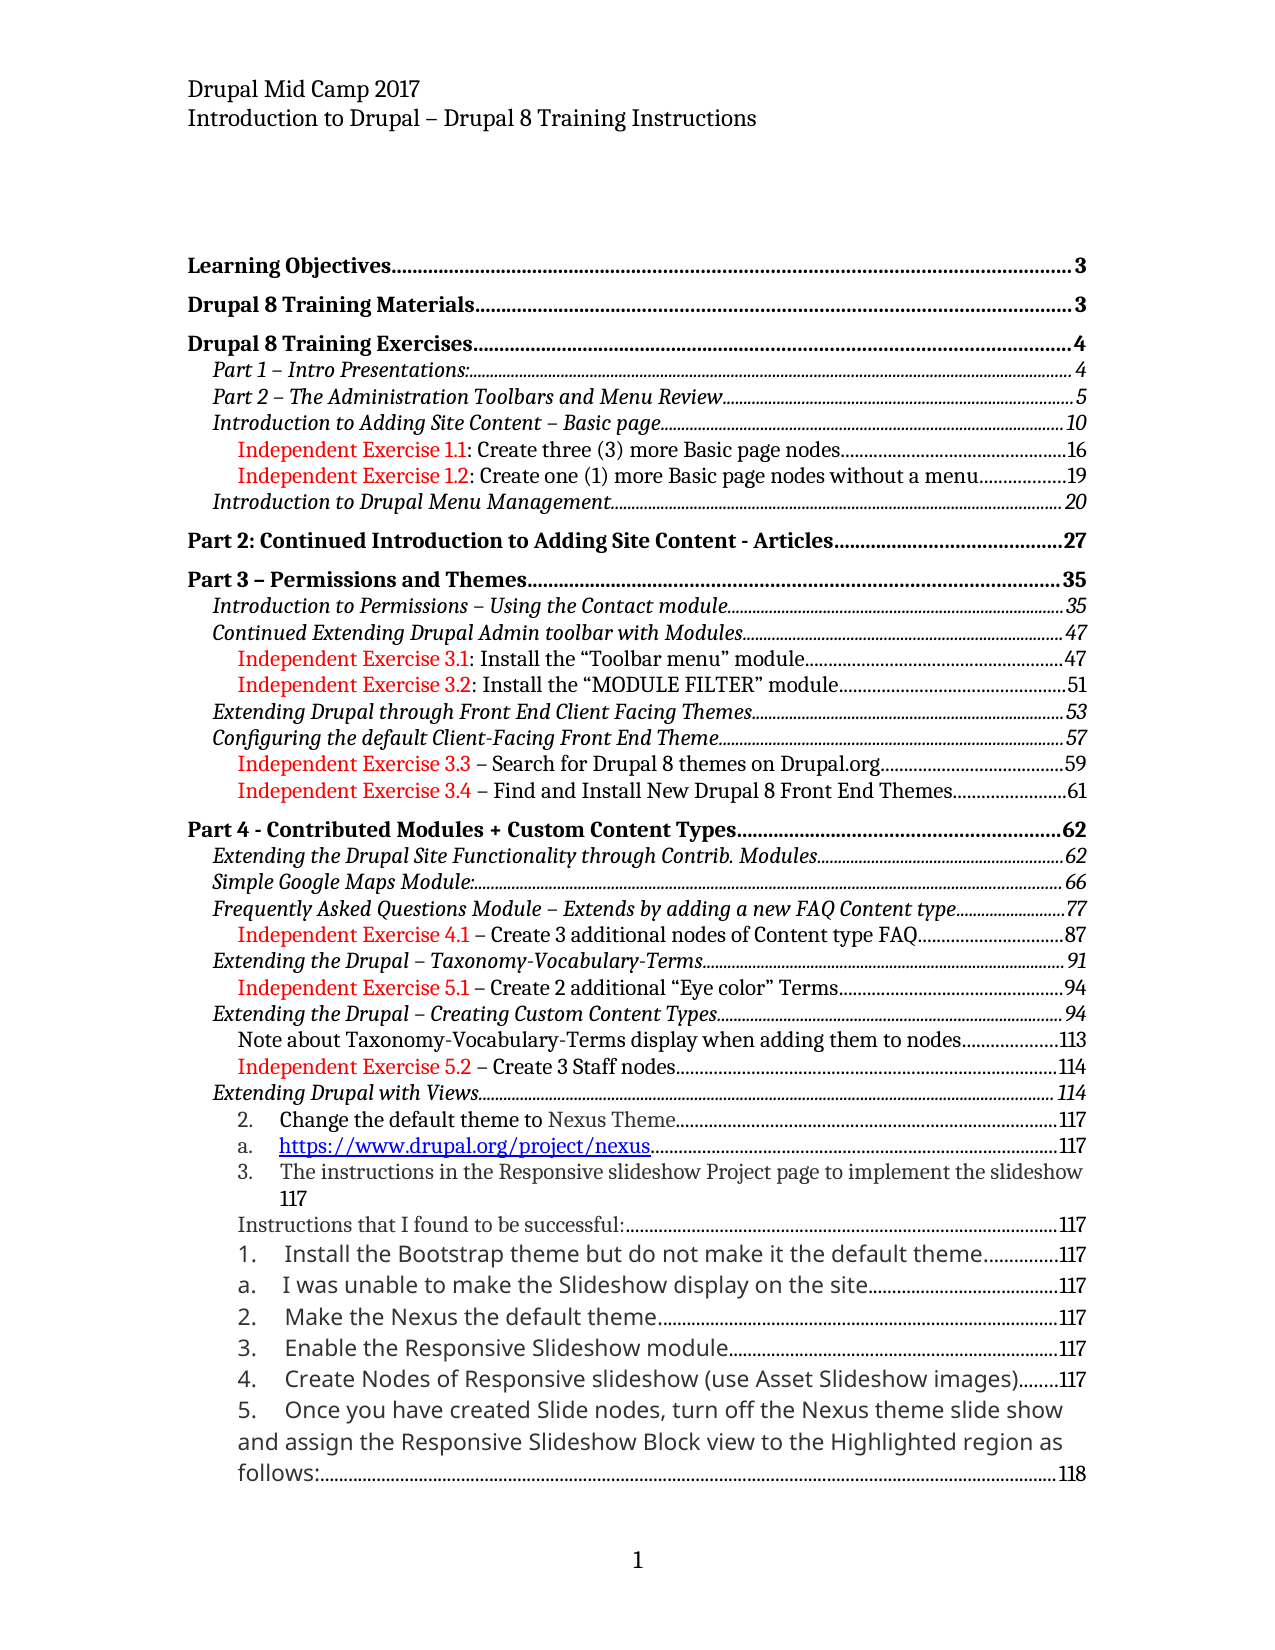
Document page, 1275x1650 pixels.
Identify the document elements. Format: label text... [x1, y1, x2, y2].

text Part 2 – The Administration Toolbars and Menu Review 5 [212, 384, 1087, 410]
text Extending Drupal through Front End Client Facing Themes 53 [212, 698, 1087, 725]
text 4. Create Nodes of Responsive slideshow (use Asset Slideshow images) 117 [237, 1363, 1087, 1394]
text Independent Exercise 5.2 – Create 3 Staff nodes 114 [237, 1054, 1087, 1080]
text 1. Install the Bootstrap theme but do not make it the default theme. 117 [237, 1238, 1087, 1269]
text Extending the Drupal – Creating Custom Content Types 94 [212, 1001, 1087, 1027]
text Instructions that I found to be successful: 117 [237, 1212, 1087, 1238]
text Learning Objectives 3 [187, 253, 1087, 279]
text 2. Change the default theme to Nexus Theme 117 [237, 1106, 1087, 1133]
text Independent Exercise 3.4 – Find and Install New Drupal 8 Front End Themes 61 [237, 778, 1087, 804]
text Part 4 - Contributed Modules + Custom Content Types 62 [187, 816, 1087, 843]
text Extending Drupal with Views 114 [212, 1080, 1087, 1106]
text 3. Enable the Responsive Slideshow module 117 [237, 1332, 1087, 1363]
text Extending the Drupal – Taxonomy-Vocabulary-Terms 91 [212, 948, 1087, 974]
text Extending the Drupal Site Functionality through Contrib. Modules 62 [212, 843, 1087, 869]
text Independent Exercise 3.2: Install the “MODULE FILTER” module 51 [237, 672, 1087, 698]
text Note about Taxonomy-Vocabulary-Terms display when adding them to nodes 113 [237, 1027, 1087, 1054]
text 2. Make the Nexus the default theme. 117 [237, 1301, 1087, 1332]
text Introduction to Adding Site Content – Basic page 10 [212, 410, 1087, 436]
text Part 3 – Permissions and Themes 35 [187, 567, 1087, 593]
text Independent Exercise 5.1 – Create 2 additional “Eye color” Terms 94 [237, 974, 1087, 1001]
text Independent Exercise 1.2: Create one (1) more Basic page nodes without a menu 19 [237, 463, 1087, 489]
text a. https://www.drupal.org/project/nexus 117 [237, 1133, 1087, 1159]
text a. I was unable to make the Slideshow display on the site 117 [237, 1269, 1087, 1301]
text 5. Once you have created Slide nodes, turn off the Nexus theme slide show and assign the Responsive Slideshow Block view to the Highlighted region as follows: 118 [237, 1394, 1087, 1488]
text Configuring the default Client-Facing Front End Theme 57 [212, 725, 1087, 751]
text Drupal 8 Training Materials 3 [187, 292, 1087, 318]
text Introduction to Permissions – Using the Contact module 35 [212, 593, 1087, 619]
text 3. The instructions in the Responsive slideshow Project page to implement the slideshow 117 [237, 1159, 1087, 1212]
text Part 1 – Intro Presentations: 4 [212, 357, 1087, 384]
text Independent Exercise 3.3 – Search for Drupal 8 themes on Drupal.org 59 [237, 751, 1087, 778]
text Independent Exercise 1.1: Create three (3) more Basic page nodes 16 [237, 436, 1087, 463]
text Frequently Asked Questions Module – Extends by adding a new FAQ Content type 77 [212, 896, 1087, 922]
text Simple Google Maps Module: 66 [212, 869, 1087, 896]
text Independent Exercise 4.1 – Create 3 additional nodes of Content type FAQ 87 [237, 922, 1087, 948]
text Drupal 8 Training Exercises 4 [187, 331, 1087, 357]
text Part 2: Continued Introduction to Adding Site Content - Articles 27 [187, 528, 1087, 554]
text Introduction to Drupal Menu Management 20 [212, 489, 1087, 515]
text Continued Extending Drupal Admin toolbar with Modules 47 [212, 619, 1087, 646]
text Independent Exercise 3.1: Install the “Toolbar menu” module 47 [237, 646, 1087, 672]
